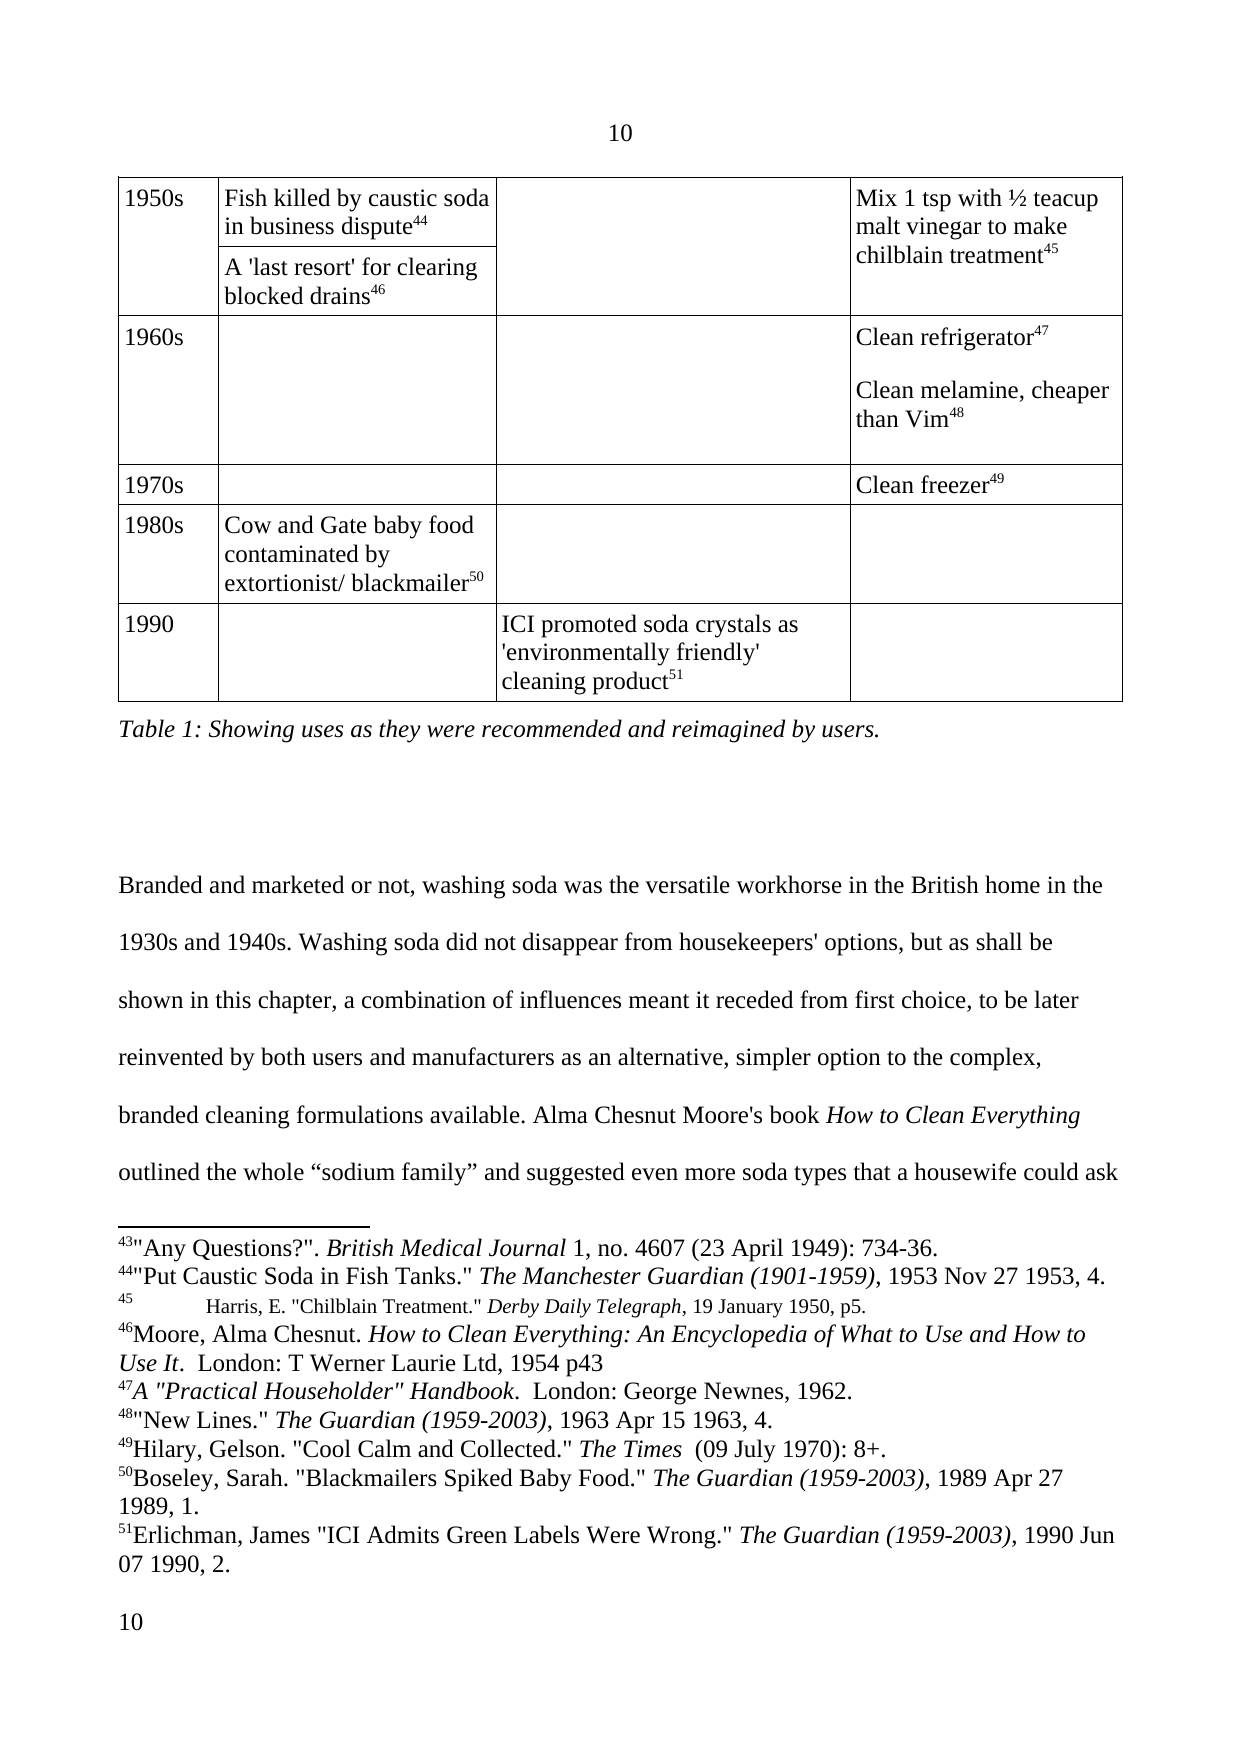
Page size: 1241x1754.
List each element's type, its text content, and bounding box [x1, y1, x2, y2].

table_cell [497, 505, 850, 602]
table_cell [497, 465, 850, 504]
text Branded and marketed or not, washing soda was the versatile workhorse in the British home in the 1930s and 1940s. Washing soda did not disappear from housekeepers' options, but as shall be shown in this chapter, a combination of influences meant it receded from first choice, to be later reinvented by both users and manufacturers as an alternative, simpler option to the complex, branded cleaning formulations available. Alma Chesnut Moore's book How to Clean Everything outlined the whole “sodium family” and suggested even more soda types that a housewife could ask her chemist for in the 1950s, including TSP (trisodium phosphate) and sodium perborate, neither of which I have seen mentioned as available alone rather than combined with a laundry detergent in any other publication. [118, 870, 1122, 1186]
table_cell Cow and Gate baby food contaminated by extortionist/ blackmailer [219, 505, 496, 602]
table_cell [851, 505, 1122, 602]
table_cell Clean freezer [851, 465, 1122, 504]
table_cell Fish killed by caustic soda in business dispute [219, 178, 496, 246]
table_cell [219, 465, 496, 504]
table_cell [497, 316, 850, 463]
table_cell [851, 604, 1122, 701]
table_cell [219, 316, 496, 463]
table_cell 1960s [119, 316, 218, 463]
table_cell 1970s [119, 465, 218, 504]
table_cell [219, 604, 496, 701]
table_cell ICI promoted soda crystals as 'environmentally friendly' cleaning product [497, 604, 850, 701]
table_cell A 'last resort' for clearing blocked drains [219, 247, 496, 315]
text Table 1: Showing uses as they were recommended and reimagined by users. [118, 714, 1122, 742]
table_cell 1980s [119, 505, 218, 602]
table_cell 1950s [119, 178, 218, 315]
table_cell [497, 178, 850, 315]
table_cell 1990 [119, 604, 218, 701]
table_cell Clean refrigerator Clean melamine, cheaper than Vim [851, 316, 1122, 463]
table_cell Mix 1 tsp with ½ teacup malt vinegar to make chilblain treatment [851, 178, 1122, 315]
